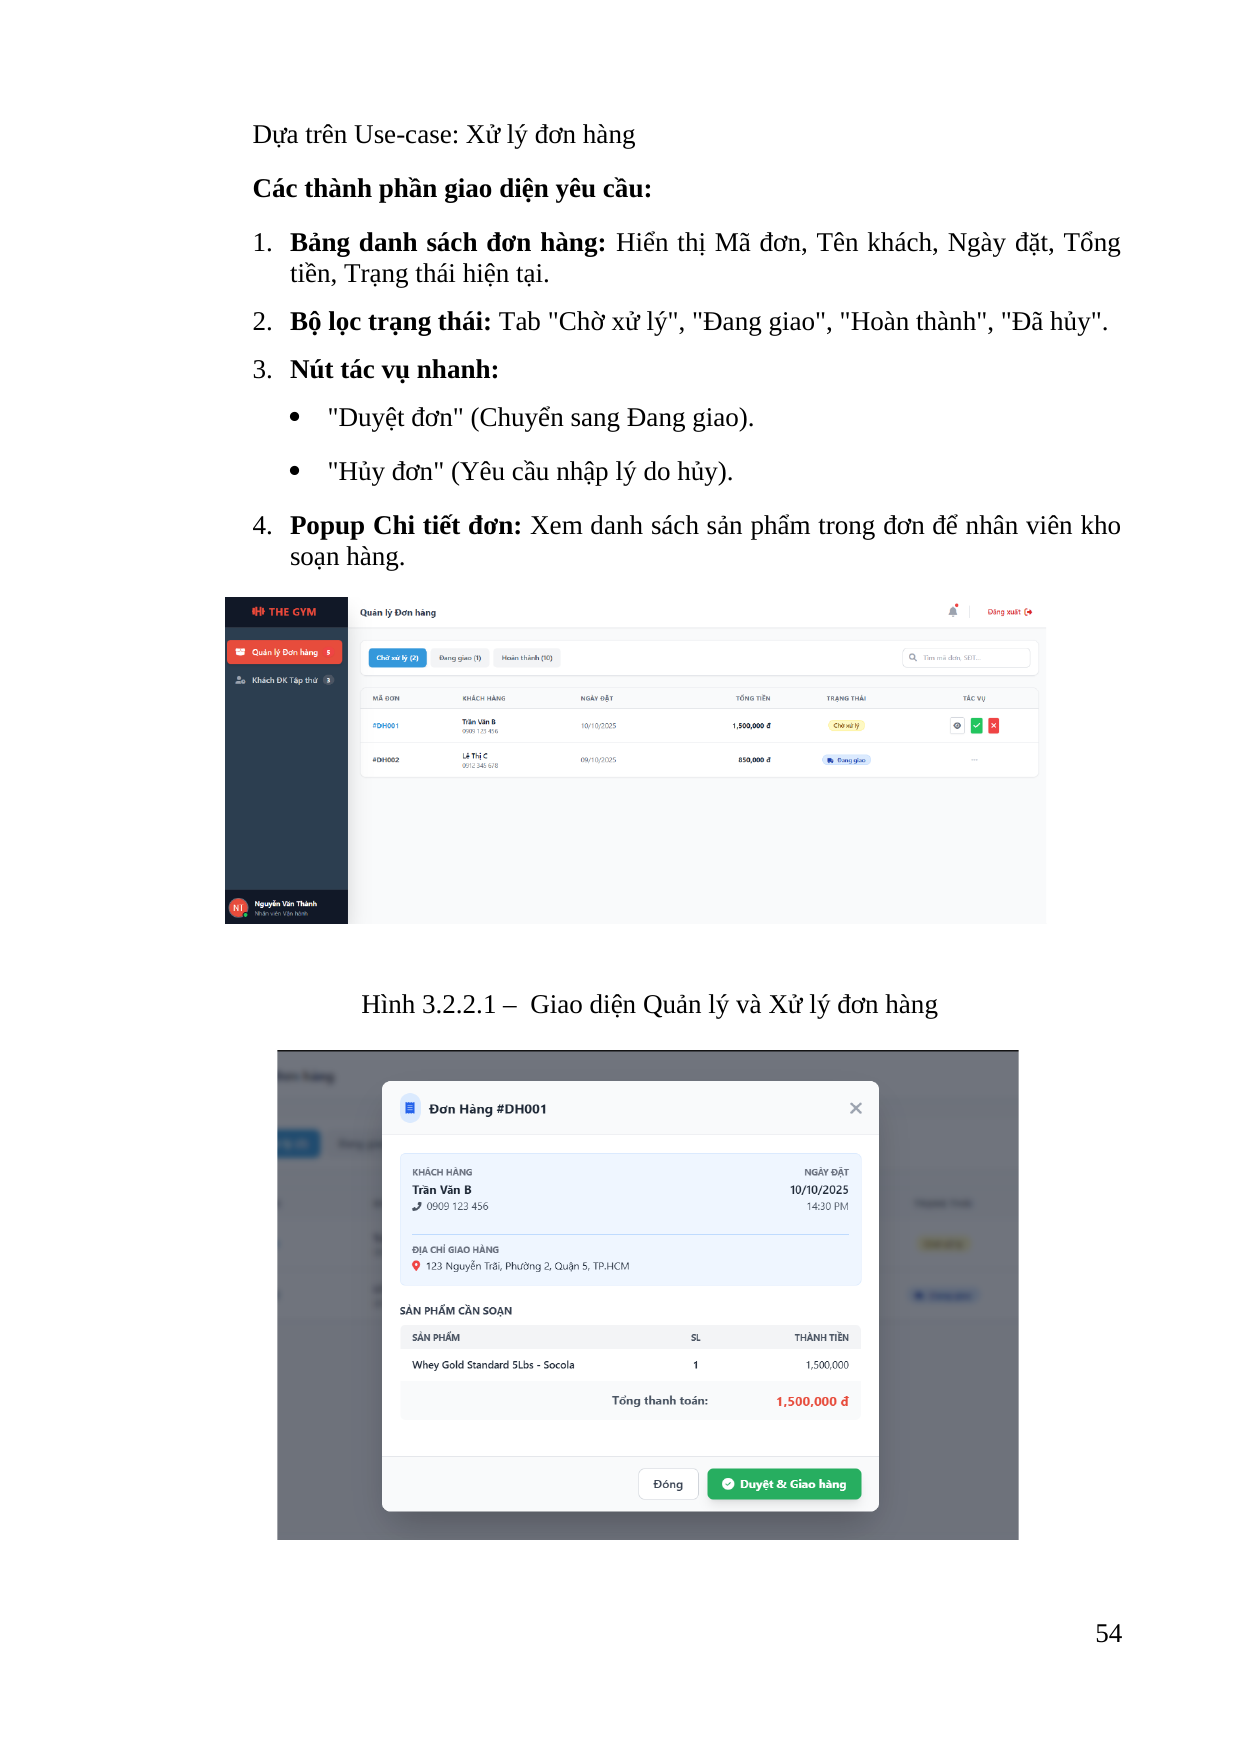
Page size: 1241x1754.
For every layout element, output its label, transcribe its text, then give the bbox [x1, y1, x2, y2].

list "Duyệt đơn" (Chuyển sang Đang giao). [290, 401, 1122, 432]
list Nút tác vụ nhanh: [252, 353, 1122, 384]
text Các thành phần giao diện yêu cầu: [252, 172, 1122, 203]
picture [277, 1050, 1019, 1540]
list Bảng danh sách đơn hàng: Hiển thị Mã đơn, Tên khách, Ngày đặt, Tổng tiền, Trạng thái hiện tại. [252, 226, 1122, 288]
picture [225, 597, 1047, 924]
text Dựa trên Use-case: Xử lý đơn hàng [177, 118, 1122, 149]
list "Hủy đơn" (Yêu cầu nhập lý do hủy). [290, 455, 1122, 486]
list Popup Chi tiết đơn: Xem danh sách sản phẩm trong đơn để nhân viên kho soạn hàng. [252, 509, 1122, 571]
text Hình 3.2.2.1 – Giao diện Quản lý và Xử lý đơn hàng [177, 988, 1122, 1019]
list Bộ lọc trạng thái: Tab "Chờ xử lý", "Đang giao", "Hoàn thành", "Đã hủy". [252, 305, 1122, 336]
